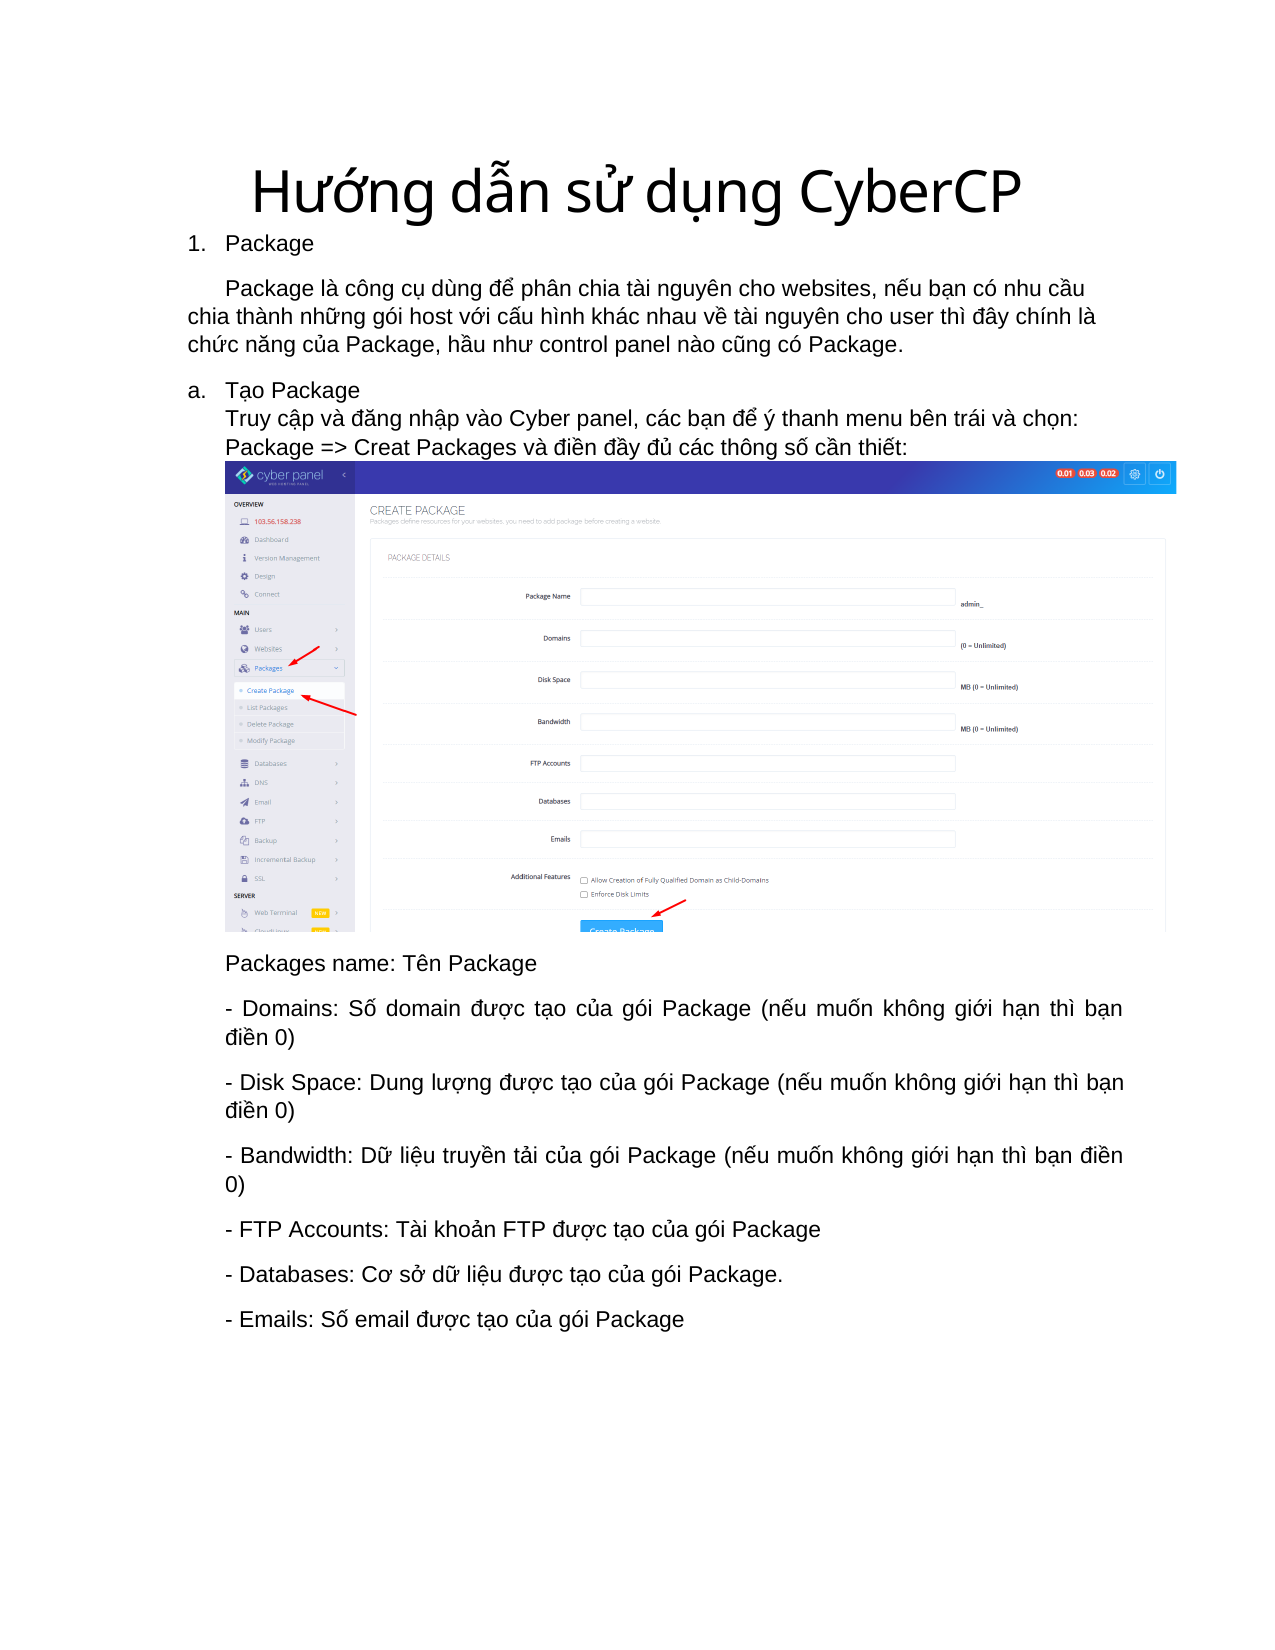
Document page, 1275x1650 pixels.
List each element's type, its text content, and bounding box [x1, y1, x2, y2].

list Package [187, 229, 1125, 256]
text - Disk Space: Dung lượng được tạo của gói Package (nếu muốn không giới hạn thì bạn điền 0) [225, 1069, 1125, 1124]
text - Domains: Số domain được tạo của gói Package (nếu muốn không giới hạn thì bạn điền 0) [225, 995, 1125, 1050]
picture [225, 461, 1177, 932]
text - Emails: Số email được tạo của gói Package [225, 1306, 1125, 1333]
text Packages name: Tên Package [225, 950, 1125, 977]
text Package là công cụ dùng để phân chia tài nguyên cho websites, nếu bạn có nhu cầu chia thành những gói host với cấu hình khác nhau về tài nguyên cho user thì đây chính là chức năng của Package, hầu như control panel nào cũng có Package. [187, 274, 1125, 358]
list Tạo Package [187, 377, 1125, 403]
title Hướng dẫn sử dụng CyberCP [150, 150, 1125, 229]
list Truy cập và đăng nhập vào Cyber panel, các bạn để ý thanh menu bên trái và chọn: Package => Creat Packages và điền đầy đủ các thông số cần thiết: [225, 405, 1125, 460]
text - Databases: Cơ sở dữ liệu được tạo của gói Package. [225, 1261, 1125, 1287]
text - Bandwidth: Dữ liệu truyền tải của gói Package (nếu muốn không giới hạn thì bạn điền 0) [225, 1142, 1125, 1197]
text - FTP Accounts: Tài khoản FTP được tạo của gói Package [225, 1216, 1125, 1242]
